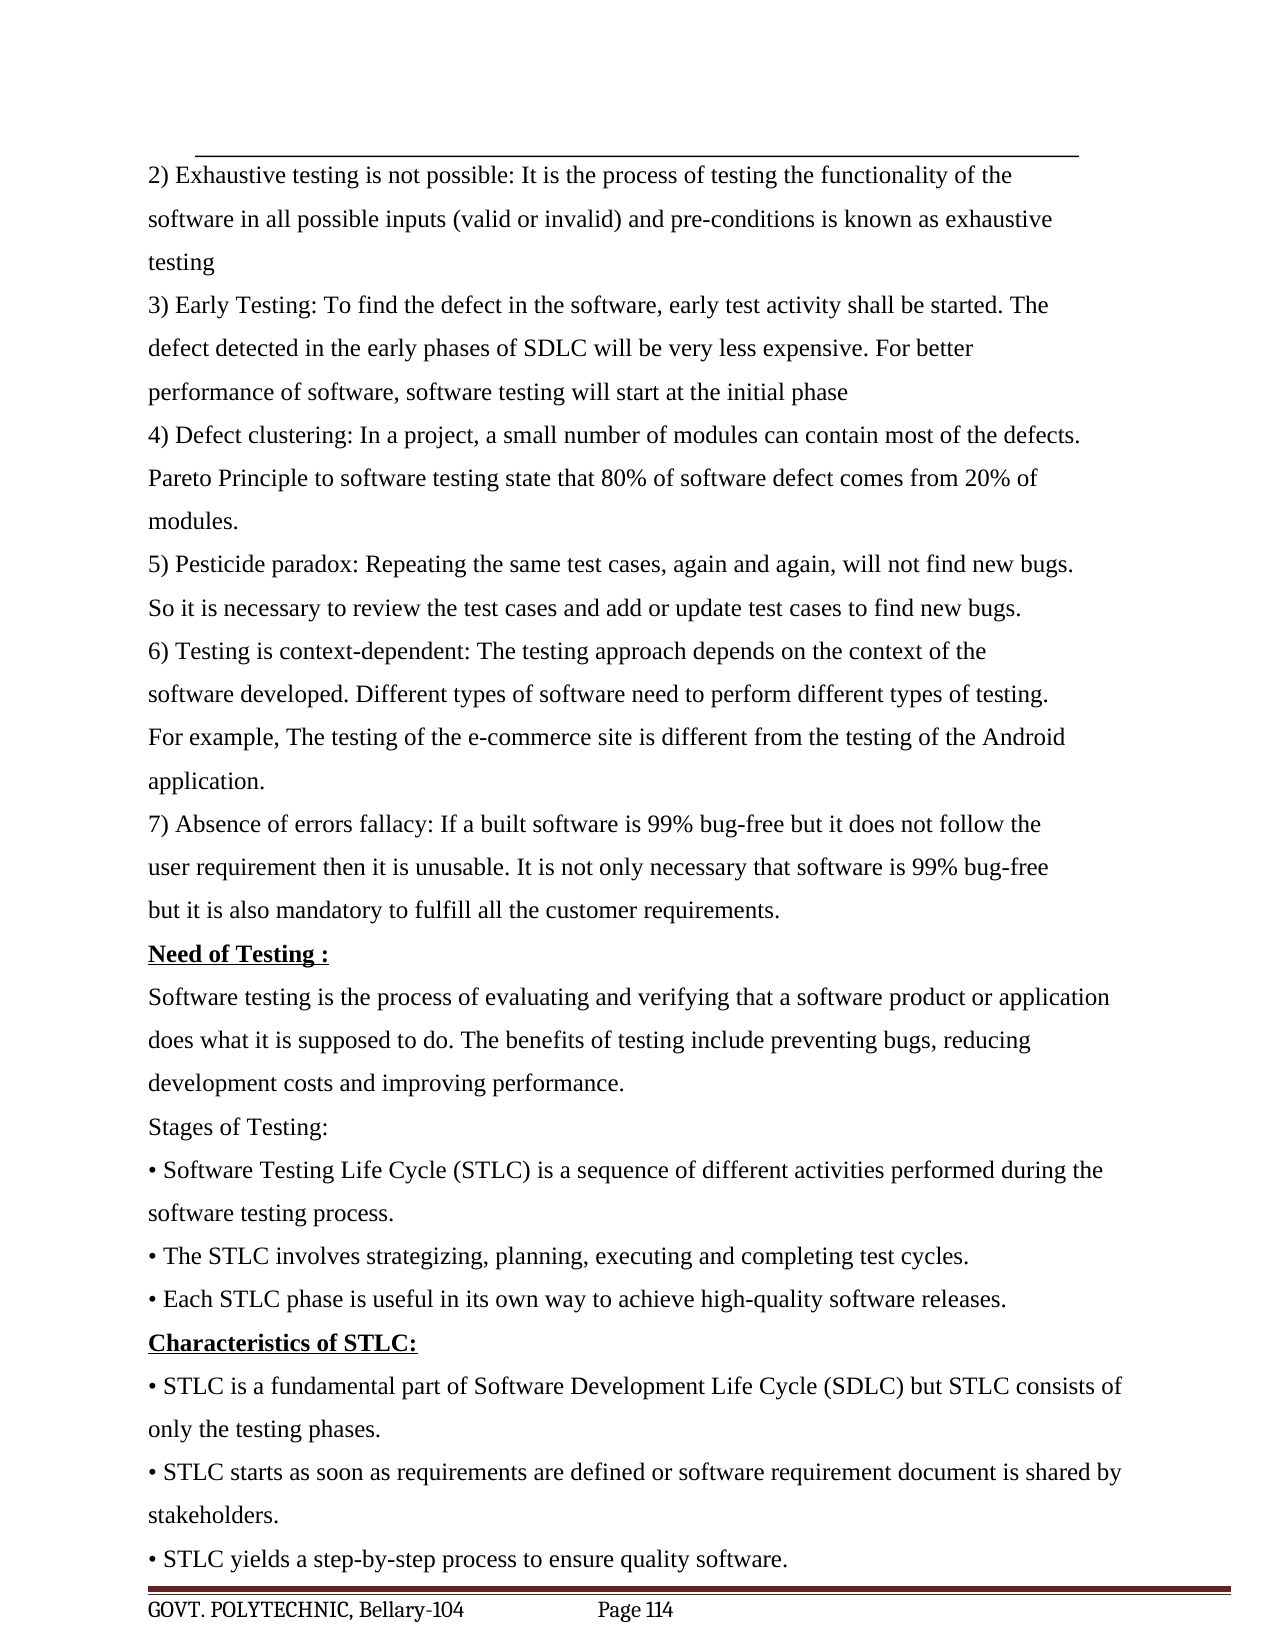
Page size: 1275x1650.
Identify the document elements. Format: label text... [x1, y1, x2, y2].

text 5) Pesticide paradox: Repeating the same test cases, again and again, will not find new bugs. [148, 549, 1231, 578]
text application. [148, 766, 1231, 794]
text performance of software, software testing will start at the initial phase [148, 377, 1231, 405]
text Need of Testing : [148, 939, 1231, 967]
text but it is also mandatory to fulfill all the customer requirements. [148, 895, 1231, 924]
text • STLC starts as soon as requirements are defined or software requirement document is shared by [148, 1457, 1231, 1486]
text 2) Exhaustive testing is not possible: It is the process of testing the functionality of the [148, 161, 1231, 189]
text 7) Absence of errors fallacy: If a built software is 99% bug-free but it does not follow the [148, 809, 1231, 838]
text • Software Testing Life Cycle (STLC) is a sequence of different activities performed during the [148, 1155, 1231, 1183]
text only the testing phases. [148, 1414, 1231, 1443]
text 4) Defect clustering: In a project, a small number of modules can contain most of the defects. [148, 420, 1231, 449]
text software developed. Different types of software need to perform different types of testing. [148, 679, 1231, 708]
text For example, The testing of the e-commerce site is different from the testing of the Android [148, 722, 1231, 751]
text Software testing is the process of evaluating and verifying that a software product or application [148, 982, 1231, 1011]
text stakeholders. [148, 1501, 1231, 1529]
text defect detected in the early phases of SDLC will be very less expensive. For better [148, 333, 1231, 362]
text development costs and improving performance. [148, 1068, 1231, 1097]
text software in all possible inputs (valid or invalid) and pre-conditions is known as exhaustive [148, 204, 1231, 232]
text • The STLC involves strategizing, planning, executing and completing test cycles. [148, 1241, 1231, 1270]
text Stages of Testing: [148, 1112, 1231, 1140]
text So it is necessary to review the test cases and add or update test cases to find new bugs. [148, 593, 1231, 622]
text user requirement then it is unusable. It is not only necessary that software is 99% bug-free [148, 852, 1231, 881]
text • STLC yields a step-by-step process to ensure quality software. [148, 1544, 1231, 1573]
text Pareto Principle to software testing state that 80% of software defect comes from 20% of [148, 463, 1231, 492]
text 3) Early Testing: To find the defect in the software, early test activity shall be started. The [148, 290, 1231, 319]
text Characteristics of STLC: [148, 1328, 1231, 1356]
text • Each STLC phase is useful in its own way to achieve high-quality software releases. [148, 1284, 1231, 1313]
text testing [148, 247, 1231, 276]
text 6) Testing is context-dependent: The testing approach depends on the context of the [148, 636, 1231, 665]
text • STLC is a fundamental part of Software Development Life Cycle (SDLC) but STLC consists of [148, 1371, 1231, 1400]
text software testing process. [148, 1198, 1231, 1227]
text modules. [148, 506, 1231, 535]
text does what it is supposed to do. The benefits of testing include preventing bugs, reducing [148, 1025, 1231, 1054]
